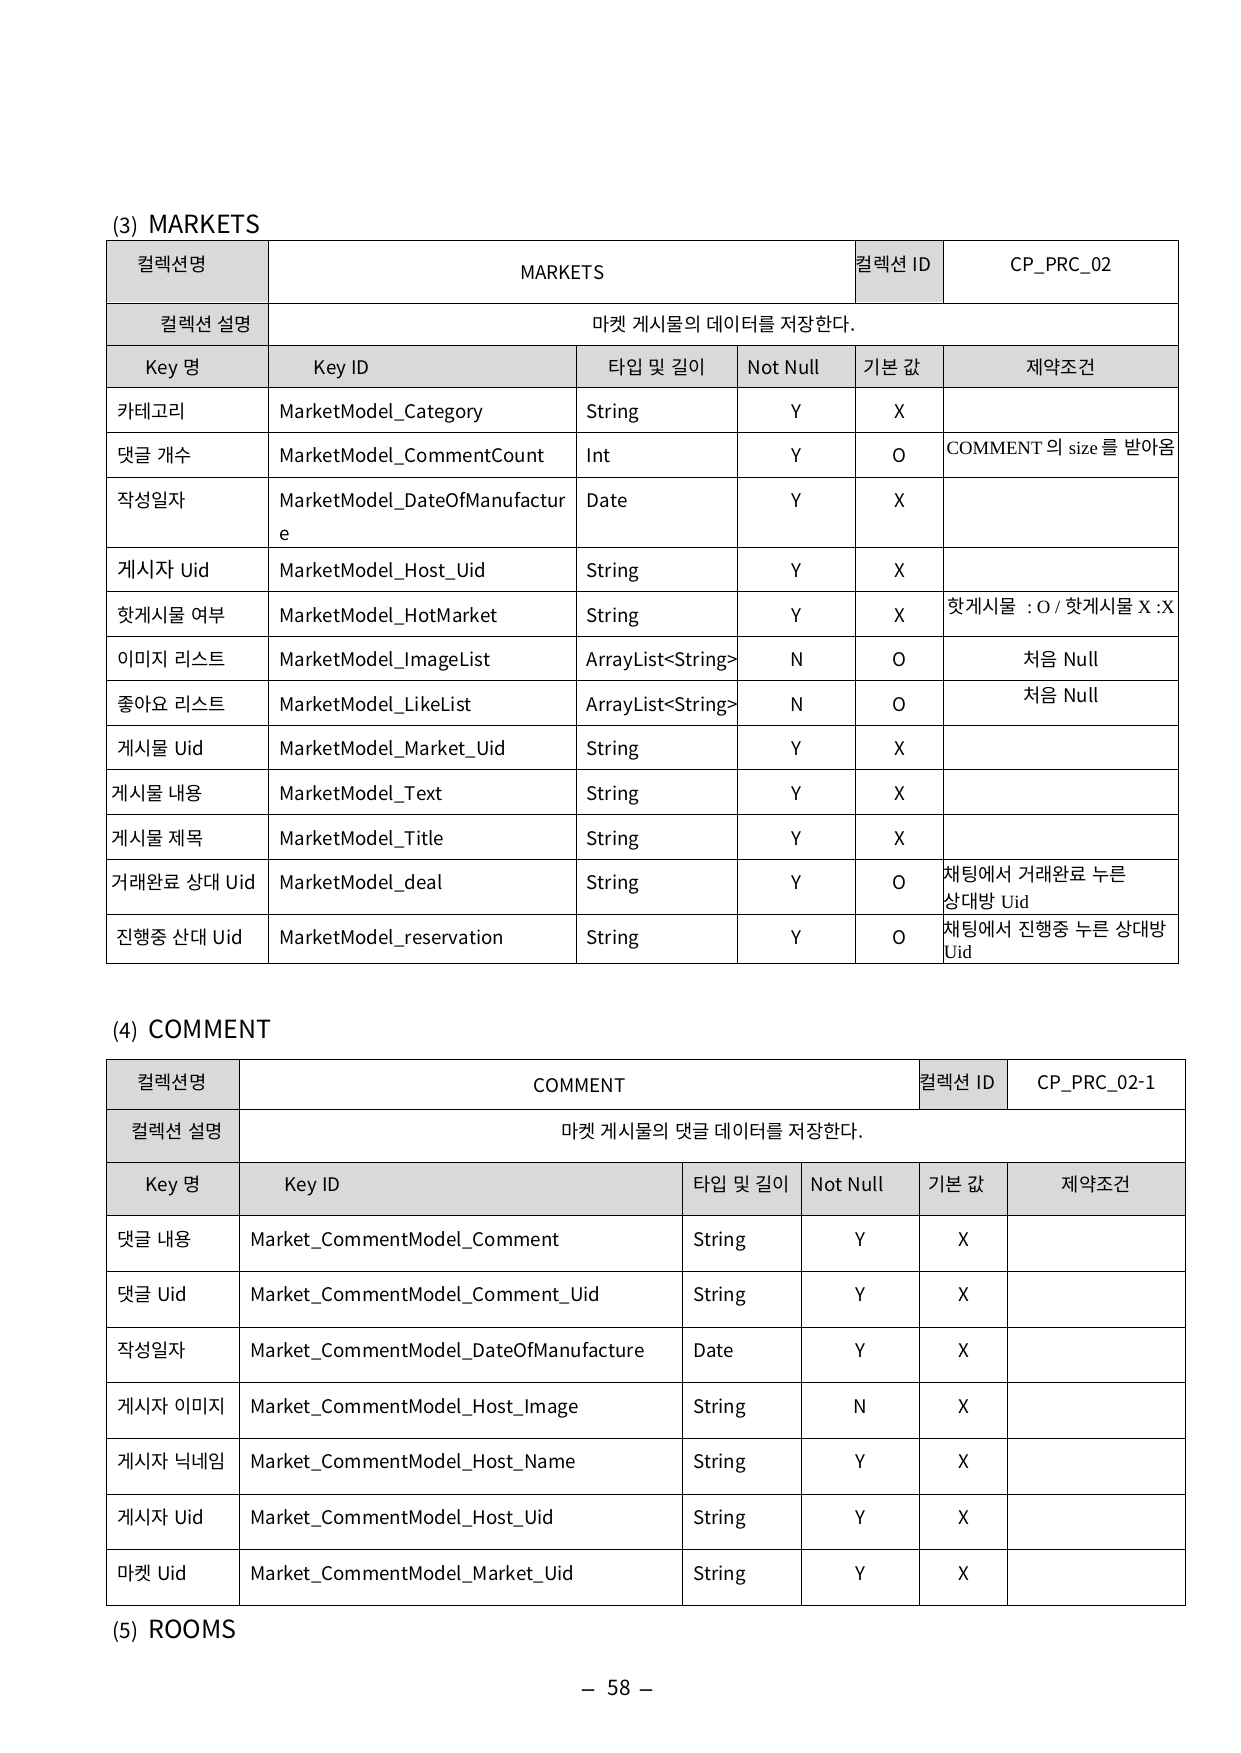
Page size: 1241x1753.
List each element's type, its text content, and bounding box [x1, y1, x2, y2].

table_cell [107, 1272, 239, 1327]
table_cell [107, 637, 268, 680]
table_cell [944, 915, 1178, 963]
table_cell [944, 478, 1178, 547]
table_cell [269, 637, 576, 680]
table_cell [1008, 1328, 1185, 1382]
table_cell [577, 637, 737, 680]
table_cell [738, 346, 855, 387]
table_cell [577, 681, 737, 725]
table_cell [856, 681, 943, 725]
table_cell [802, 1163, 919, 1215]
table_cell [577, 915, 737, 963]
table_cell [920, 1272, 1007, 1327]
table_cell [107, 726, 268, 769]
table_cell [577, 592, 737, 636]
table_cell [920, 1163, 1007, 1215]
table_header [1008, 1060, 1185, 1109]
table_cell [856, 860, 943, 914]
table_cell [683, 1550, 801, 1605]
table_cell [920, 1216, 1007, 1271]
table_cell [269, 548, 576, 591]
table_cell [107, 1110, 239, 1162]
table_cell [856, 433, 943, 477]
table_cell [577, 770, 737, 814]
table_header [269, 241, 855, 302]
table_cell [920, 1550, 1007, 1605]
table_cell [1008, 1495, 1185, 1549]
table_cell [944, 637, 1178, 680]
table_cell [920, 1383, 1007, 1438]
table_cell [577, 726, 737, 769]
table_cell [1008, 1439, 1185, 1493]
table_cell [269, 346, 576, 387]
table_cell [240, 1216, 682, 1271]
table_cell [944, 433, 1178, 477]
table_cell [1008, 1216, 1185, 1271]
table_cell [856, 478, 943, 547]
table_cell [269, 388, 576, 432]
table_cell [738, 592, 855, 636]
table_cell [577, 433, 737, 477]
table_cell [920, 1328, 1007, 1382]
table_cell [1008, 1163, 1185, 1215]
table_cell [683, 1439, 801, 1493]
list ROOMS [112, 1609, 1153, 1646]
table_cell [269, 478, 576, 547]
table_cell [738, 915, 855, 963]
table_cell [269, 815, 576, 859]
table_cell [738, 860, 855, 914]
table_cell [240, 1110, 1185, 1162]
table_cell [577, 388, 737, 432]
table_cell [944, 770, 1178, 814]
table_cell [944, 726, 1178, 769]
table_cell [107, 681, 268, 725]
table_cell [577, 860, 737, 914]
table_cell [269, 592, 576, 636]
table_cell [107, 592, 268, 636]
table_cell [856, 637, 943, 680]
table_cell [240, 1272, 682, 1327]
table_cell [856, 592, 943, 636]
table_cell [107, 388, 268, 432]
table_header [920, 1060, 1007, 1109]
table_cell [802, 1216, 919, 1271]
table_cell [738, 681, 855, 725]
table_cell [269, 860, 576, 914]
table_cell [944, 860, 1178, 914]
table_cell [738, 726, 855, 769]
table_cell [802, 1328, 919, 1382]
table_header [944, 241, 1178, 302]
list MARKETS [112, 204, 1153, 240]
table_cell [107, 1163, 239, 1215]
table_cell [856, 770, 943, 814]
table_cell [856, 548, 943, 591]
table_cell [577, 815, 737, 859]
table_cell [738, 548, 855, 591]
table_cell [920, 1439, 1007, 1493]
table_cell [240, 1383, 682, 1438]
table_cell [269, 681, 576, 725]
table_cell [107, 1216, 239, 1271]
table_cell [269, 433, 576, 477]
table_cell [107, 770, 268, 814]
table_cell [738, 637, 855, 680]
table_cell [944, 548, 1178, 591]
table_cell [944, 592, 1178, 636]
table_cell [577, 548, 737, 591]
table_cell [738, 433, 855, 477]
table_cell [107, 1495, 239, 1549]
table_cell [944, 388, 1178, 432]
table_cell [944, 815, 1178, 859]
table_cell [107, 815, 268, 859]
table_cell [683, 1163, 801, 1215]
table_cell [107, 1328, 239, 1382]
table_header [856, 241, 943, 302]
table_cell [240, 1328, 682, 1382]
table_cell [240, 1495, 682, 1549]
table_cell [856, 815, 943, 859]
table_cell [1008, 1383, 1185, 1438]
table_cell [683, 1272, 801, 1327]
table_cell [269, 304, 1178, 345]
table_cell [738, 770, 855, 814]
subtitle COMMENT [112, 1004, 1153, 1047]
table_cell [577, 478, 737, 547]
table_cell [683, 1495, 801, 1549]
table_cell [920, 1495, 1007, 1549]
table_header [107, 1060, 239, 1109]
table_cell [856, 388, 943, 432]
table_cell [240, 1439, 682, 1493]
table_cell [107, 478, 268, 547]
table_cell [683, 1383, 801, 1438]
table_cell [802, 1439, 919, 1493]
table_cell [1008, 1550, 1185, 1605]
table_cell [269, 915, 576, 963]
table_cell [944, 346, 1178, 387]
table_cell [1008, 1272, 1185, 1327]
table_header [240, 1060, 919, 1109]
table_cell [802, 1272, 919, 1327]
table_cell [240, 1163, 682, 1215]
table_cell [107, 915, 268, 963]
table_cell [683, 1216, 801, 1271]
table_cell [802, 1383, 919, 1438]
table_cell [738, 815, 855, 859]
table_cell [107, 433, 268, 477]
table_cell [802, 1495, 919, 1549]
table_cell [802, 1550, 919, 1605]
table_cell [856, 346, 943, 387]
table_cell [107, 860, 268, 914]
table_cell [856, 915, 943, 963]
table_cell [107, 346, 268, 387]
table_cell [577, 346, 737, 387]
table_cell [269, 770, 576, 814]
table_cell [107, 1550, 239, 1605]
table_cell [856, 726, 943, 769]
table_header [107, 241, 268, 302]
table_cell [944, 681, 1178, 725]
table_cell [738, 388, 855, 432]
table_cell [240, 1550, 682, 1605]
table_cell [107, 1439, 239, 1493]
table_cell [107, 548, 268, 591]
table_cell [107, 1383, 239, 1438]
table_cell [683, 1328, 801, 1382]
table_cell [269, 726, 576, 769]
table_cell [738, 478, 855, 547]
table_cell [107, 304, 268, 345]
